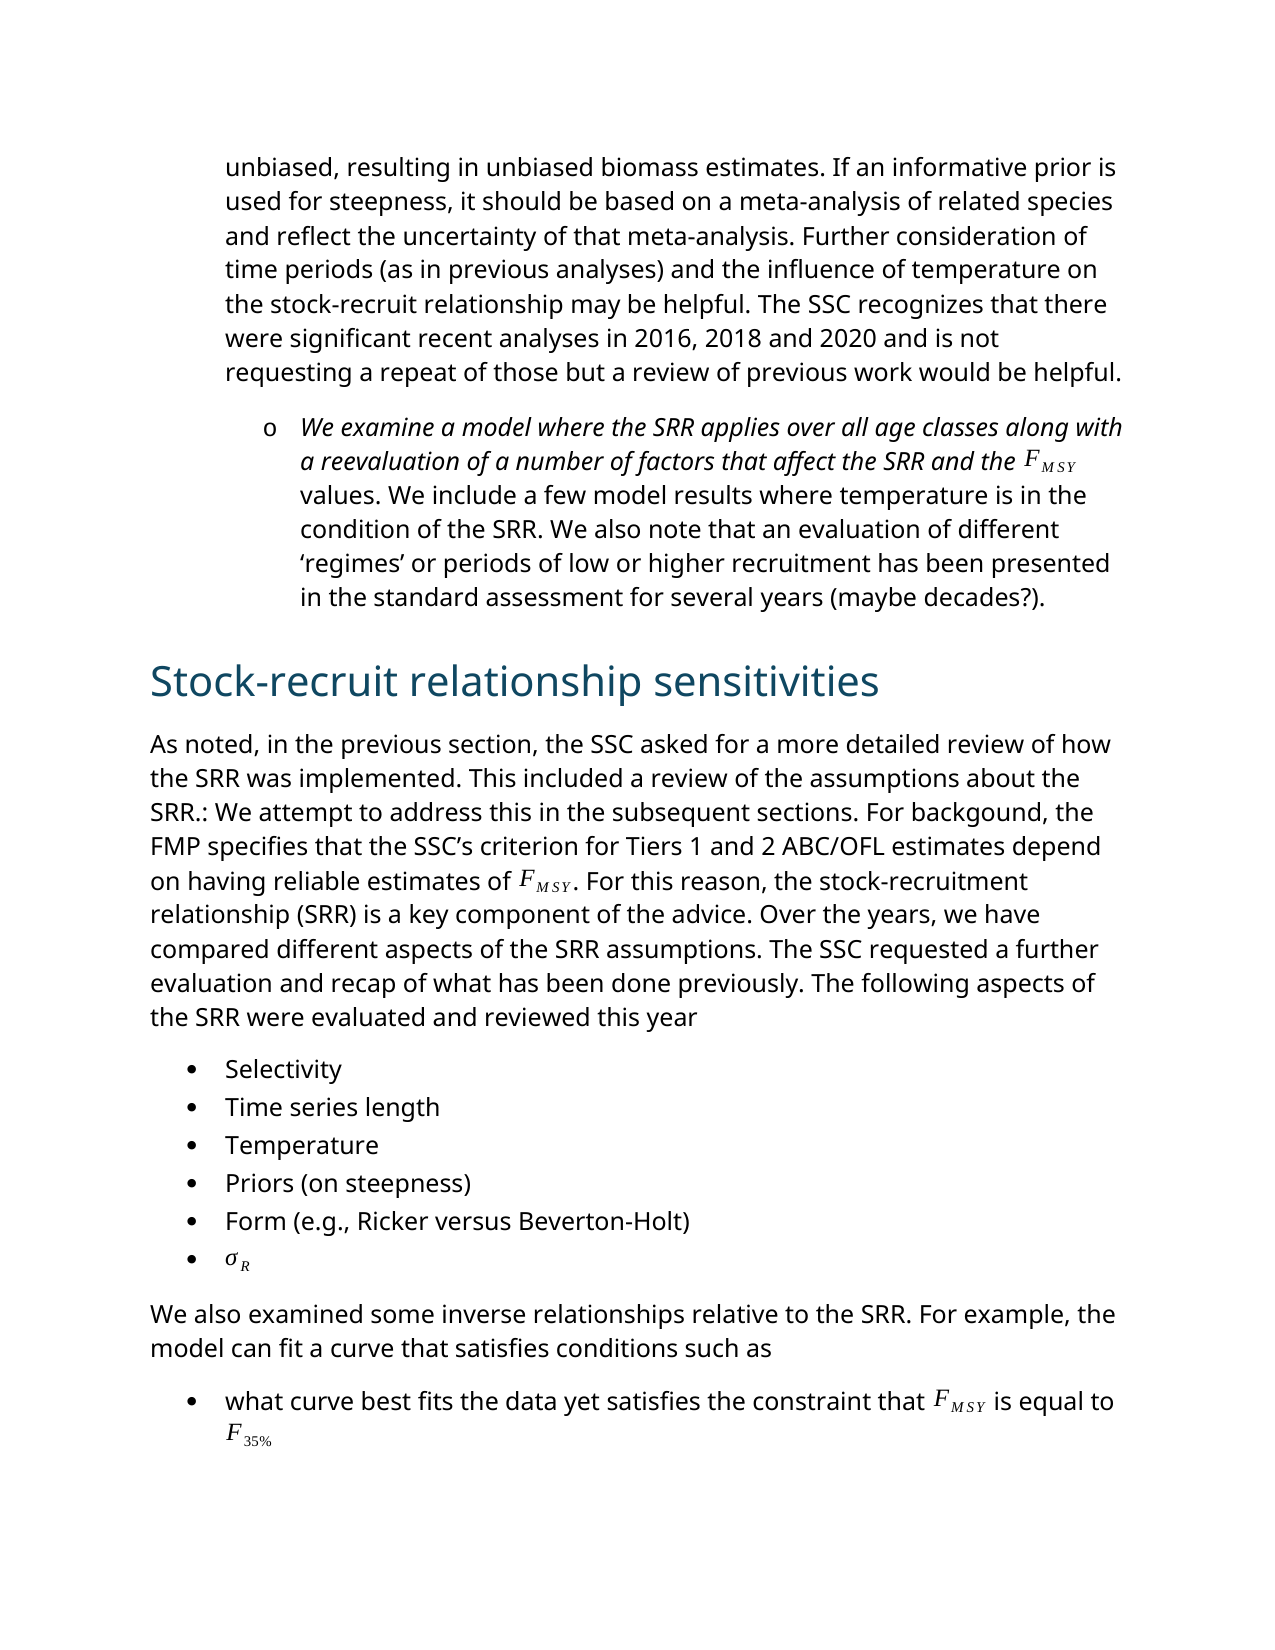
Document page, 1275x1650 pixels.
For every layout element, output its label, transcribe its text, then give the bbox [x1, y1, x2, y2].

list what curve best fits the data yet satisfies the constraint that is equal to [187, 1383, 1125, 1452]
list Time series length [187, 1090, 1125, 1124]
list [187, 150, 1125, 388]
list Selectivity [187, 1052, 1125, 1086]
text We also examined some inverse relationships relative to the SRR. For example, the model can fit a curve that satisfies conditions such as [150, 1297, 1125, 1365]
list Priors (on steepness) [187, 1166, 1125, 1200]
list We examine a model where the SRR applies over all age classes along with a reevaluation of a number of factors that affect the SRR and the values. We include a few model results where temperature is in the condition of the SRR. We also note that an evaluation of different ‘regimes’ or periods of low or higher recruitment has been presented in the standard assessment for several years (maybe decades?). [262, 409, 1125, 614]
text As noted, in the previous section, the SSC asked for a more detailed review of how the SRR was implemented. This included a review of the assumptions about the SRR.: We attempt to address this in the subsequent sections. For backgound, the FMP specifies that the SSC’s criterion for Tiers 1 and 2 ABC/OFL estimates depend on having reliable estimates of . For this reason, the stock-recruitment relationship (SRR) is a key component of the advice. Over the years, we have compared different aspects of the SRR assumptions. The SSC requested a further evaluation and recap of what has been done previously. The following aspects of the SRR were evaluated and reviewed this year [150, 727, 1125, 1033]
list Temperature [187, 1128, 1125, 1162]
list Form (e.g., Ricker versus Beverton-Holt) [187, 1203, 1125, 1237]
subtitle Stock-recruit relationship sensitivities [150, 651, 1125, 708]
